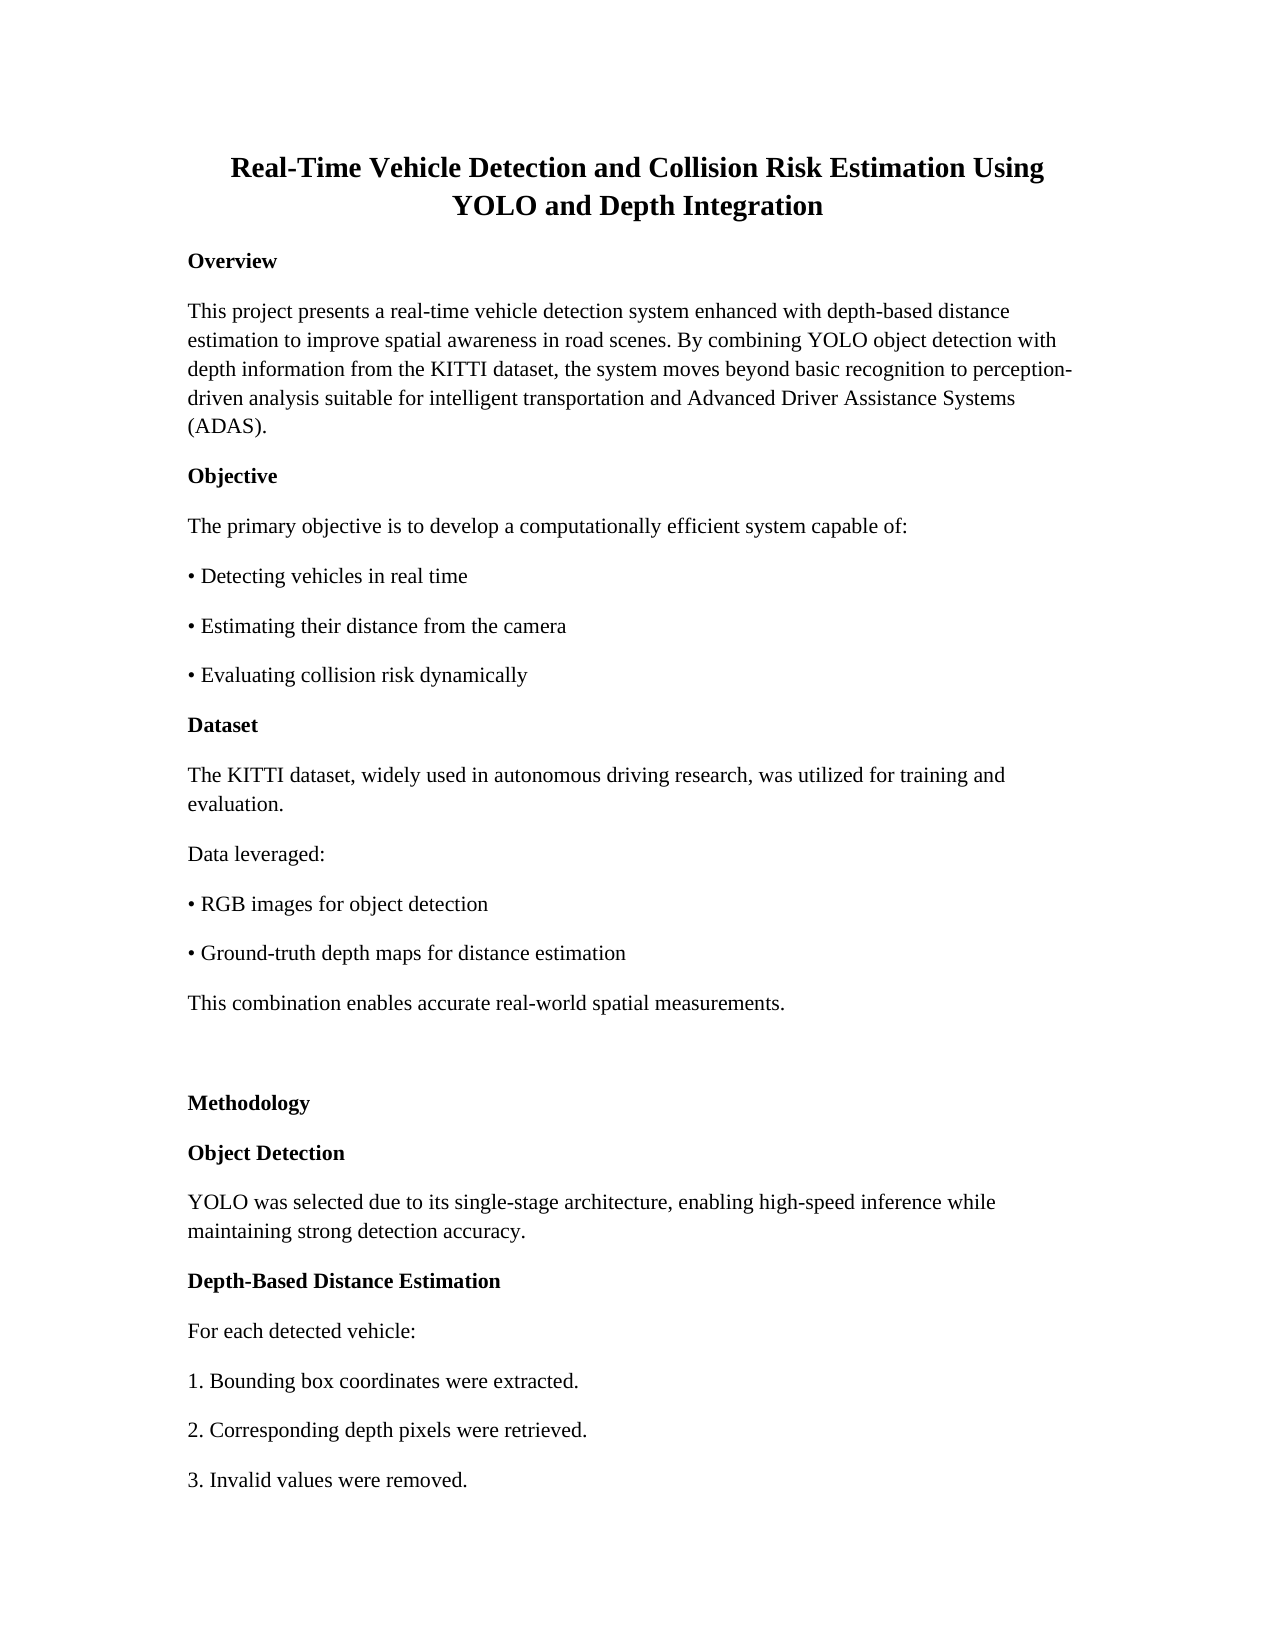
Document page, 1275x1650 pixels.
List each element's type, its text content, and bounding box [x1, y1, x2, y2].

text • Detecting vehicles in real time [187, 563, 1087, 588]
text The KITTI dataset, widely used in autonomous driving research, was utilized for training and evaluation. [187, 762, 1087, 816]
text This combination enables accurate real-world spatial measurements. [187, 990, 1087, 1015]
text 3. Invalid values were removed. [187, 1467, 1087, 1492]
text YOLO was selected due to its single-stage architecture, enabling high-speed inference while maintaining strong detection accuracy. [187, 1189, 1087, 1243]
text Real-Time Vehicle Detection and Collision Risk Estimation Using YOLO and Depth Integration [187, 150, 1087, 222]
text • Estimating their distance from the camera [187, 613, 1087, 638]
text • Evaluating collision risk dynamically [187, 662, 1087, 688]
text 2. Corresponding depth pixels were retrieved. [187, 1417, 1087, 1443]
text Dataset [187, 712, 1087, 737]
text • RGB images for object detection [187, 891, 1087, 916]
text 1. Bounding box coordinates were extracted. [187, 1368, 1087, 1393]
text Object Detection [187, 1139, 1087, 1165]
text The primary objective is to develop a computationally efficient system capable of: [187, 513, 1087, 538]
text Data leveraged: [187, 841, 1087, 866]
text Methodology [187, 1090, 1087, 1115]
text Depth-Based Distance Estimation [187, 1268, 1087, 1293]
text This project presents a real-time vehicle detection system enhanced with depth-based distance estimation to improve spatial awareness in road scenes. By combining YOLO object detection with depth information from the KITTI dataset, the system moves beyond basic recognition to perception-driven analysis suitable for intelligent transportation and Advanced Driver Assistance Systems (ADAS). [187, 298, 1087, 439]
text Objective [187, 463, 1087, 488]
text Overview [187, 248, 1087, 273]
text For each detected vehicle: [187, 1318, 1087, 1343]
text • Ground-truth depth maps for distance estimation [187, 940, 1087, 966]
